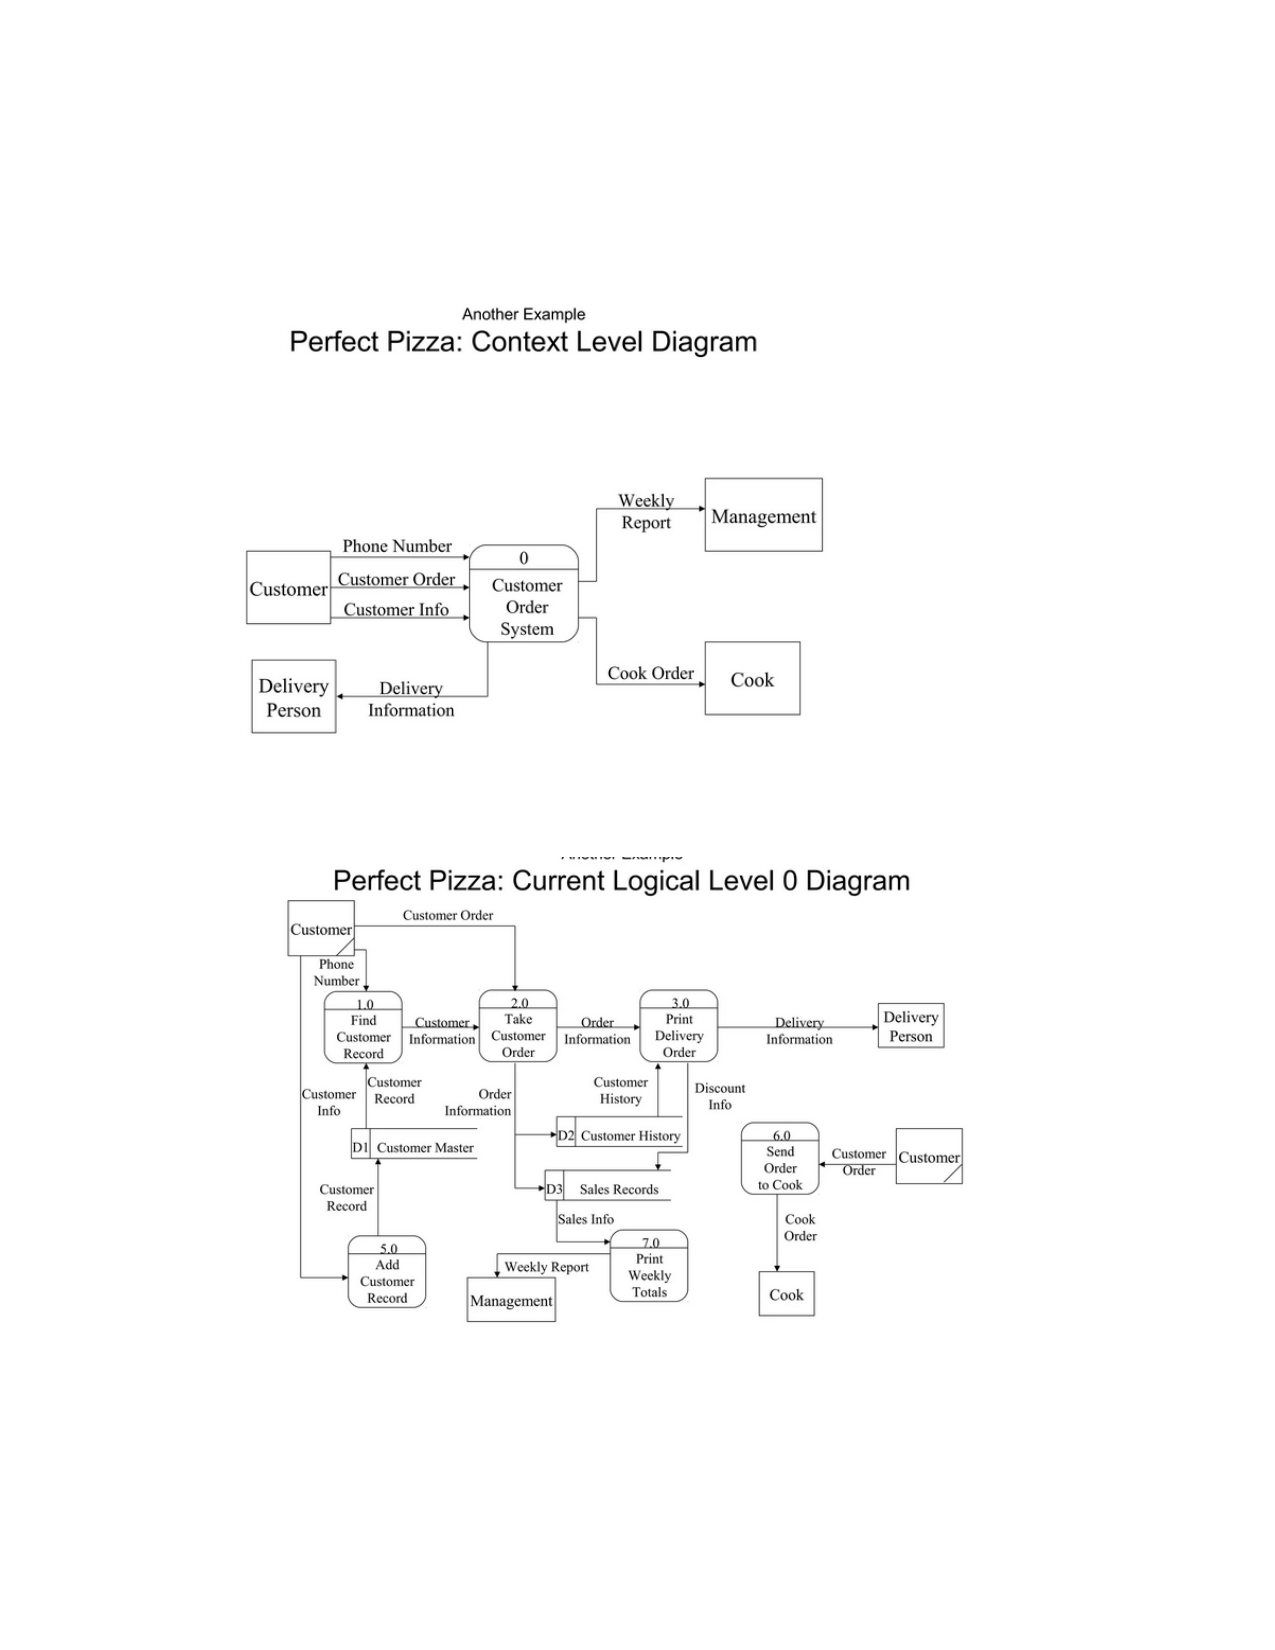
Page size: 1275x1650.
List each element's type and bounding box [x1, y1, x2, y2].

picture [150, 150, 1020, 709]
picture [150, 844, 877, 1363]
